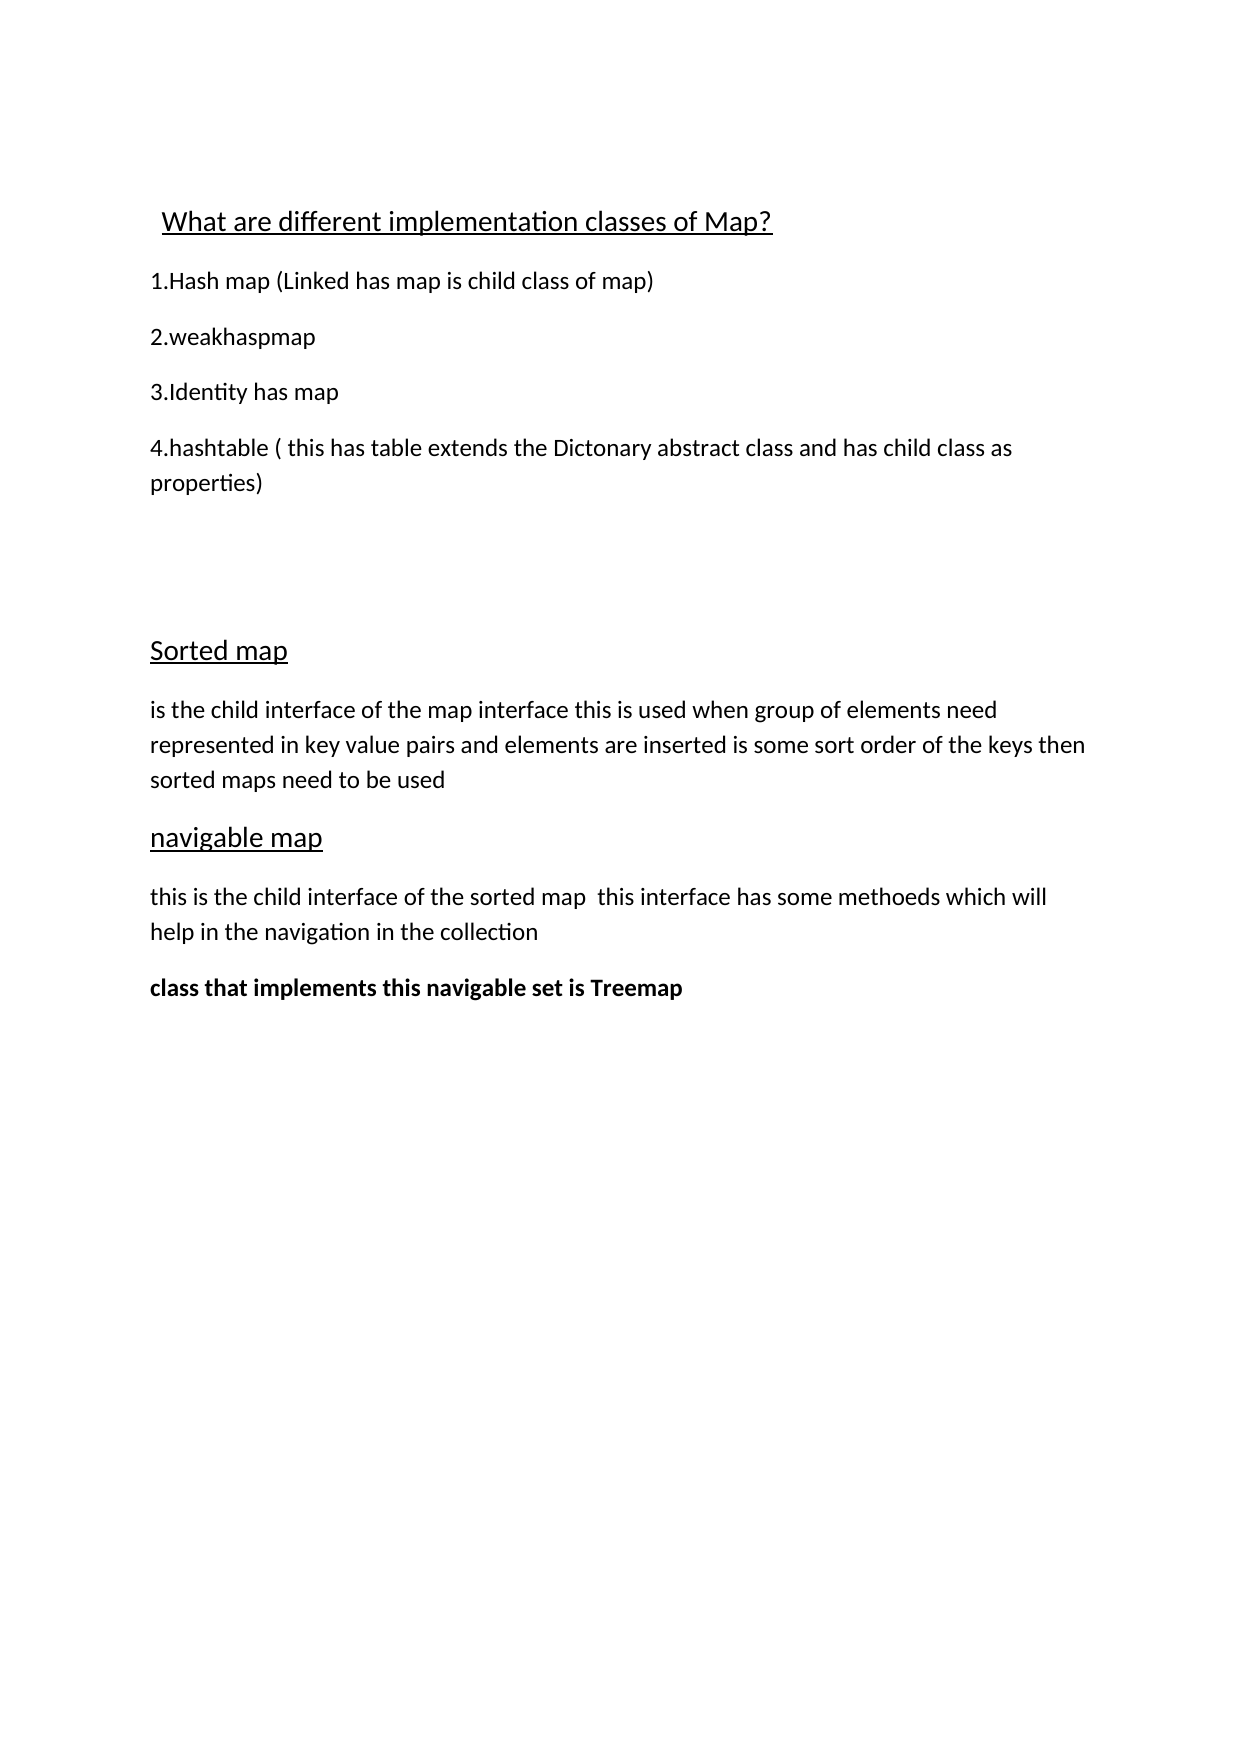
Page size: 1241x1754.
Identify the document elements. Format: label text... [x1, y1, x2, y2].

text What are different implementation classes of Map? [150, 203, 1090, 239]
text navigable map [150, 819, 1090, 855]
text 4.hashtable ( this has table extends the Dictonary abstract class and has child class as properties) [150, 432, 1090, 498]
text Sorted map [150, 632, 1090, 668]
text 2.weakhaspmap [150, 321, 1090, 351]
text this is the child interface of the sorted map this interface has some methoeds which will help in the navigation in the collection [150, 881, 1090, 947]
text 3.Identity has map [150, 376, 1090, 407]
text 1.Hash map (Linked has map is child class of map) [150, 265, 1090, 295]
text class that implements this navigable set is Treemap [150, 972, 1090, 1003]
text is the child interface of the map interface this is used when group of elements need represented in key value pairs and elements are inserted is some sort order of the keys then sorted maps need to be used [150, 694, 1090, 794]
